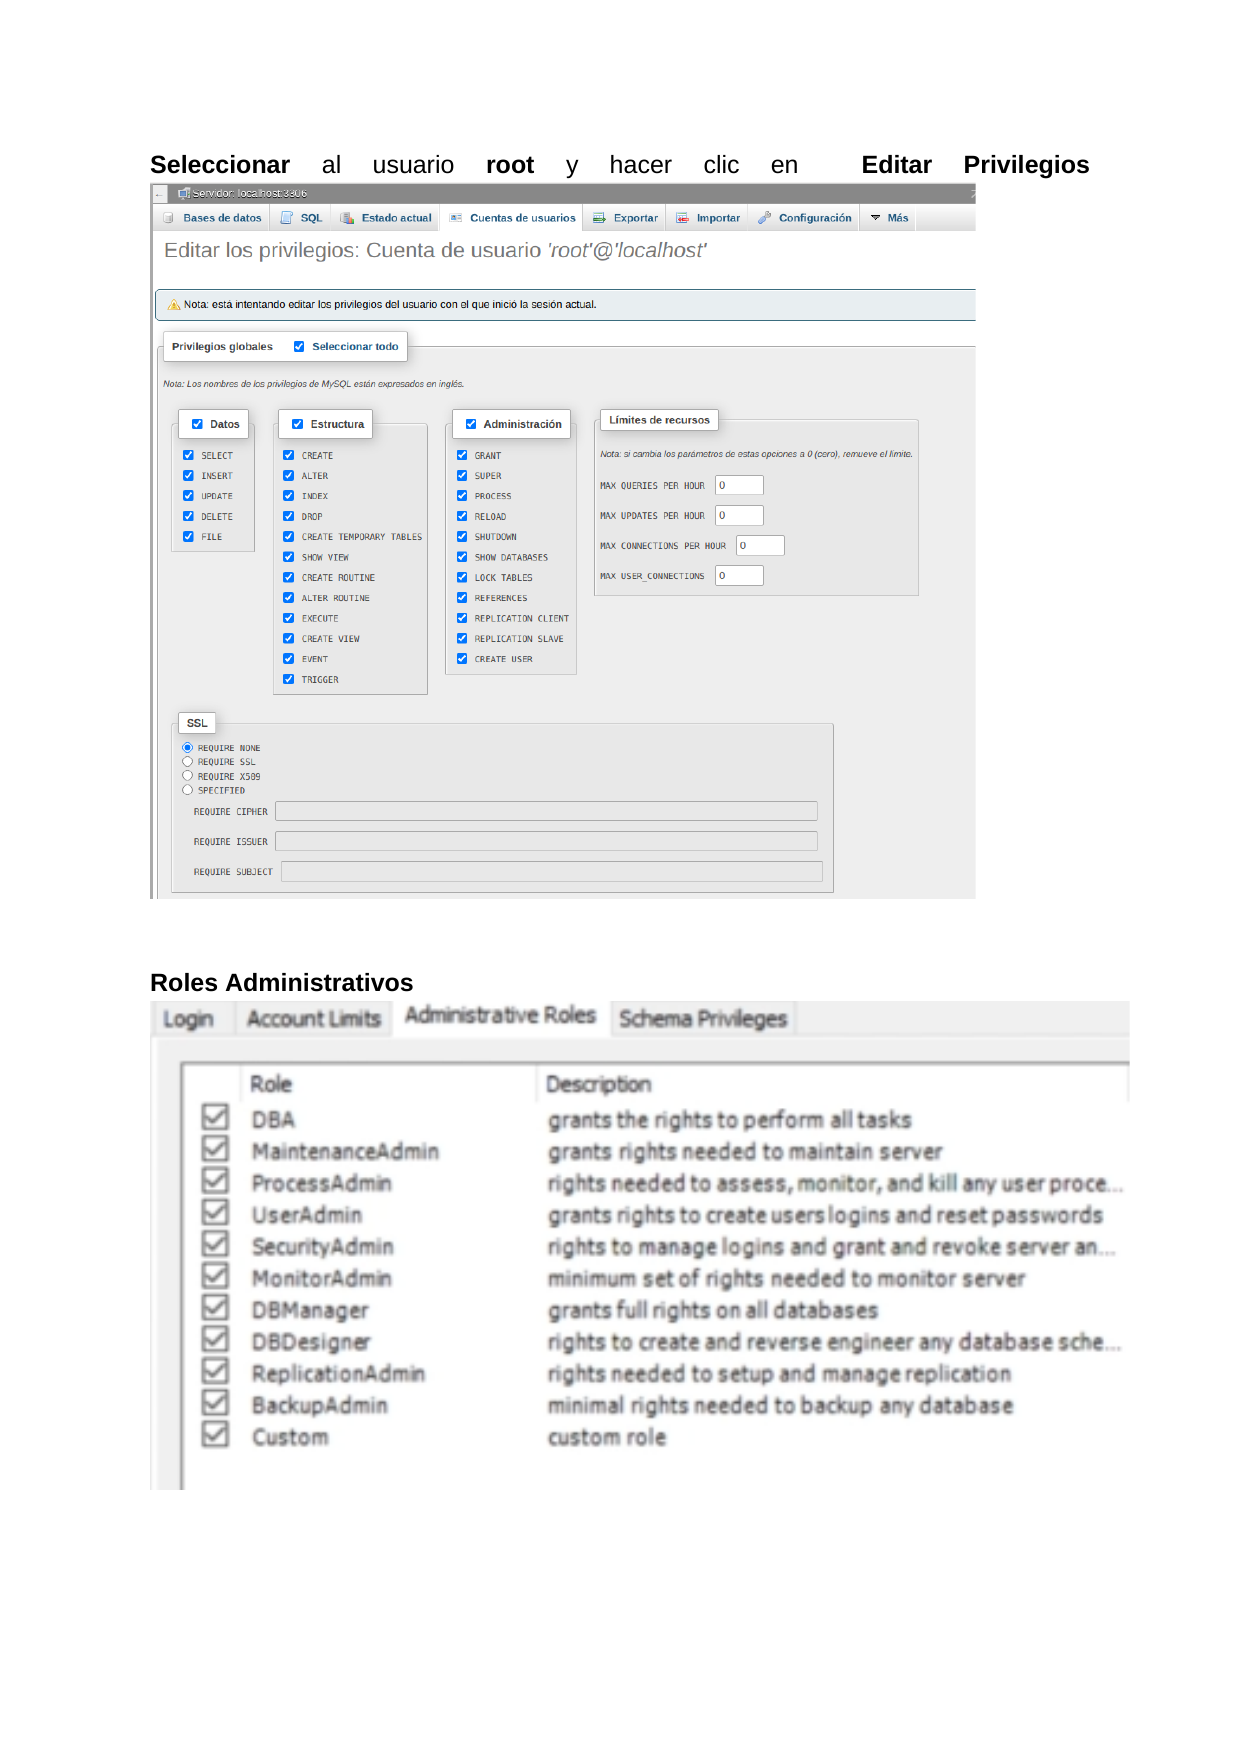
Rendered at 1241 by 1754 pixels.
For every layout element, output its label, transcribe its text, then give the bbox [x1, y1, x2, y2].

picture [150, 182, 976, 899]
picture [150, 1001, 1130, 1490]
text Roles Administrativos [150, 968, 1090, 997]
